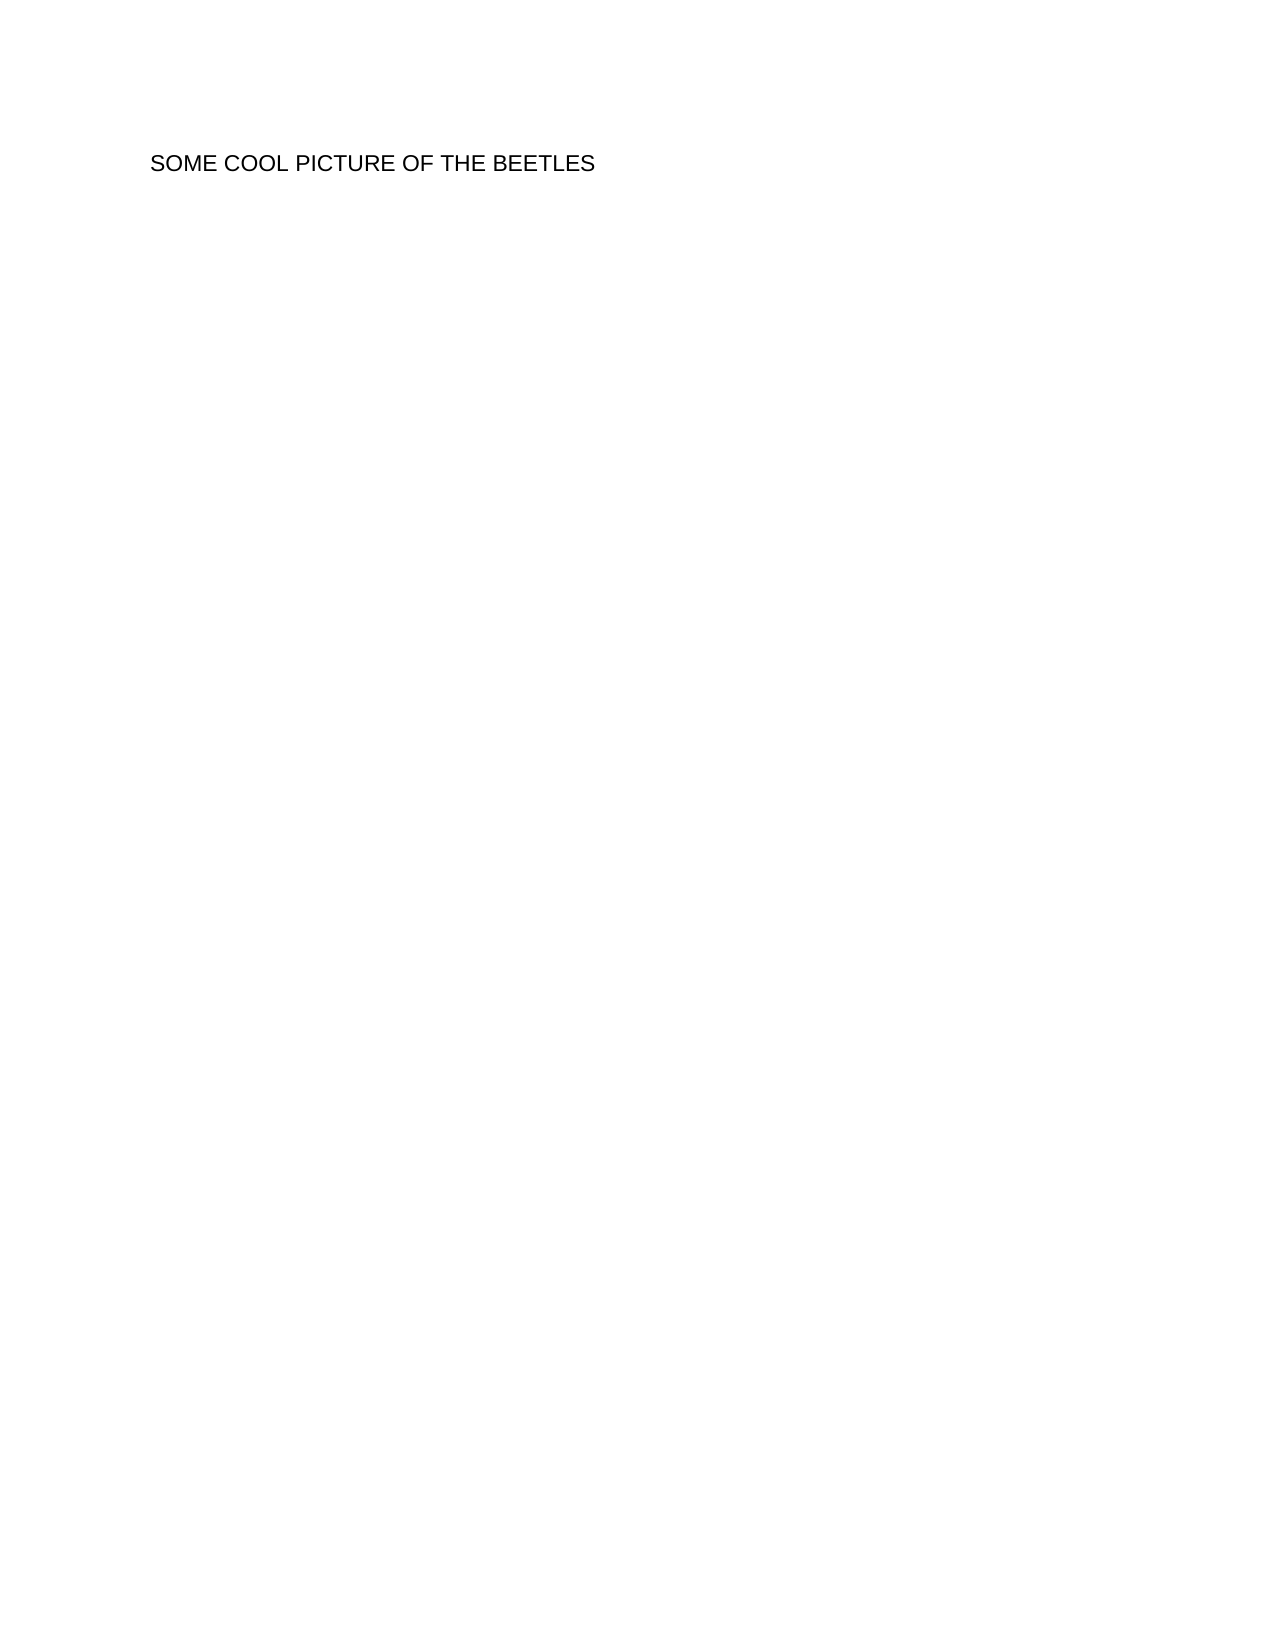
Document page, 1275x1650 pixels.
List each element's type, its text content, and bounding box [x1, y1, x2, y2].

text SOME COOL PICTURE OF THE BEETLES [150, 150, 1125, 176]
